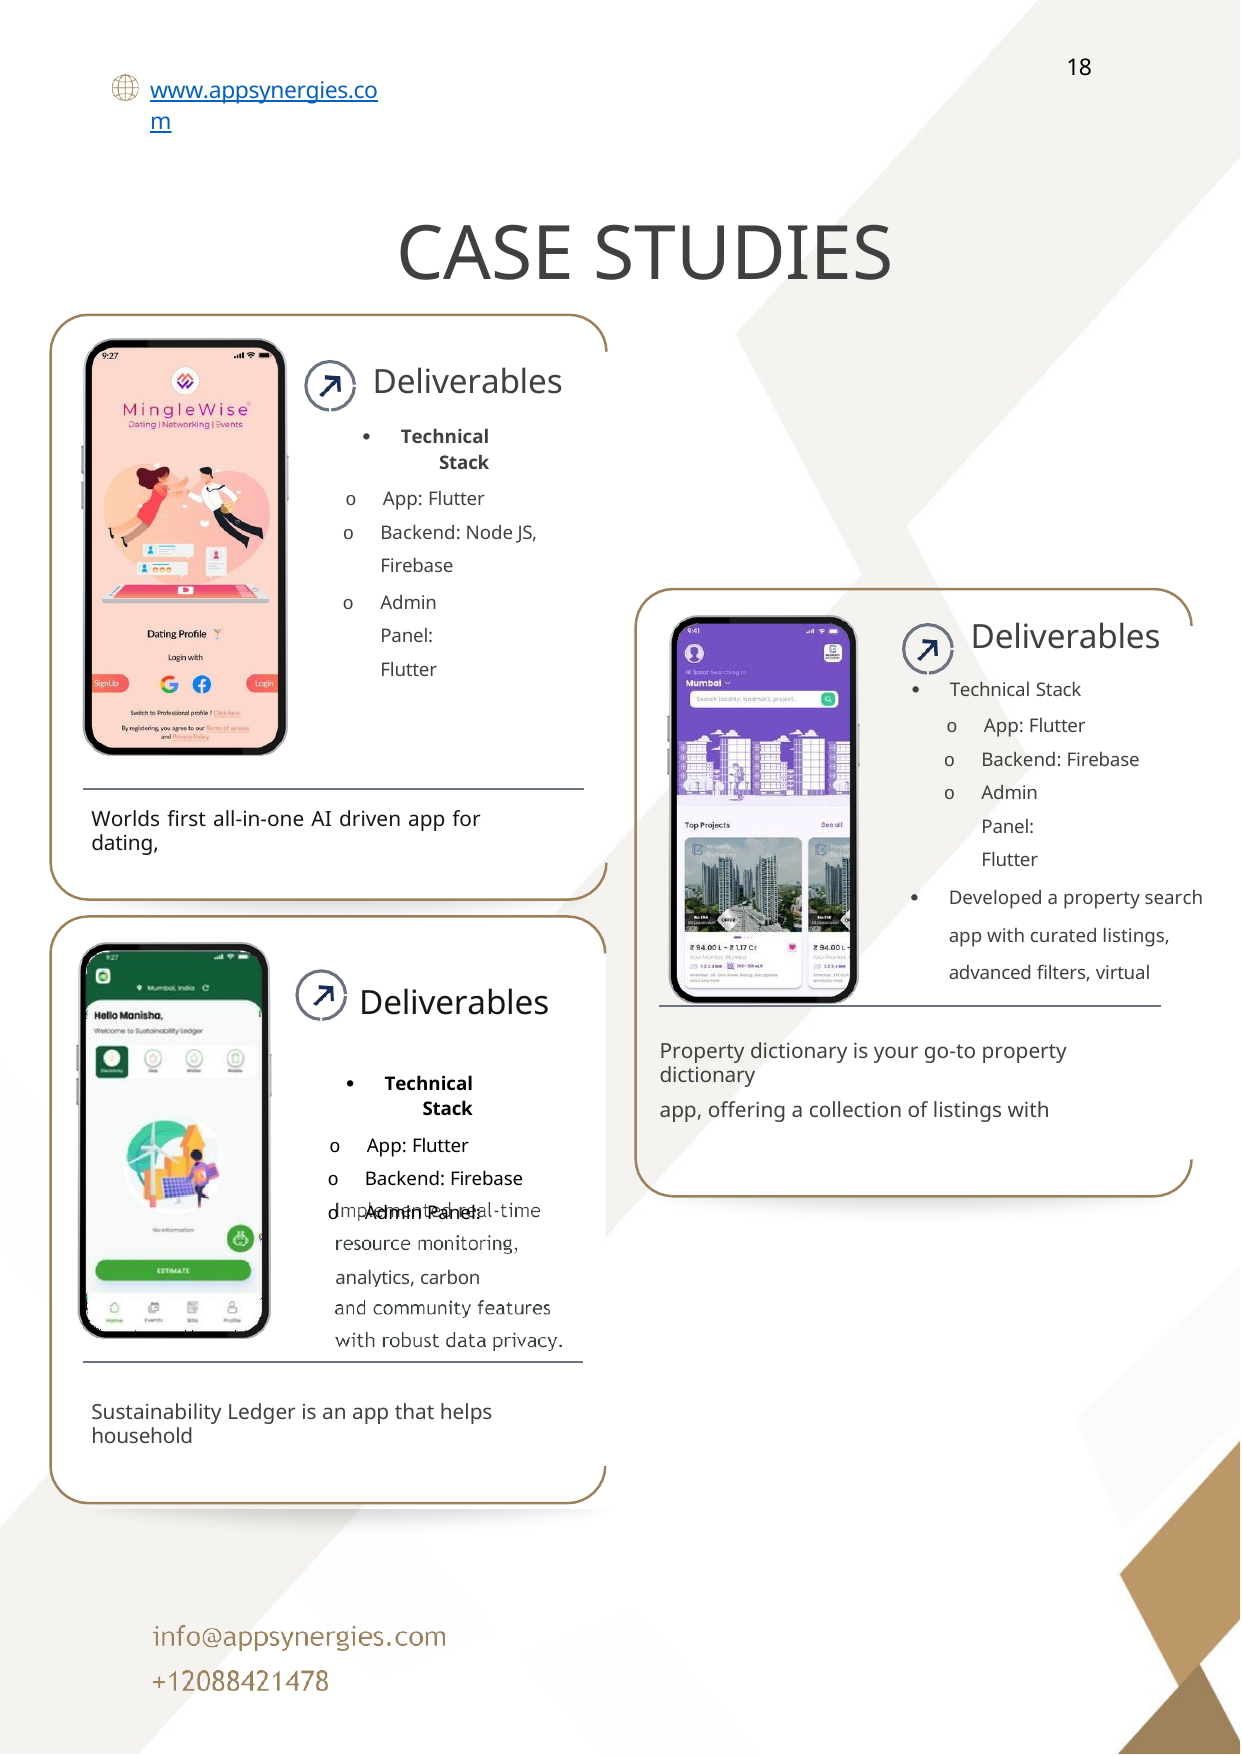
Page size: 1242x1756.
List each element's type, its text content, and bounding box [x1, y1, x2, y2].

subtitle CASE STUDIES [396, 199, 1242, 302]
text www.appsynergies.com [150, 73, 388, 136]
text 18 [393, 51, 1092, 82]
picture [0, 0, 1241, 1754]
